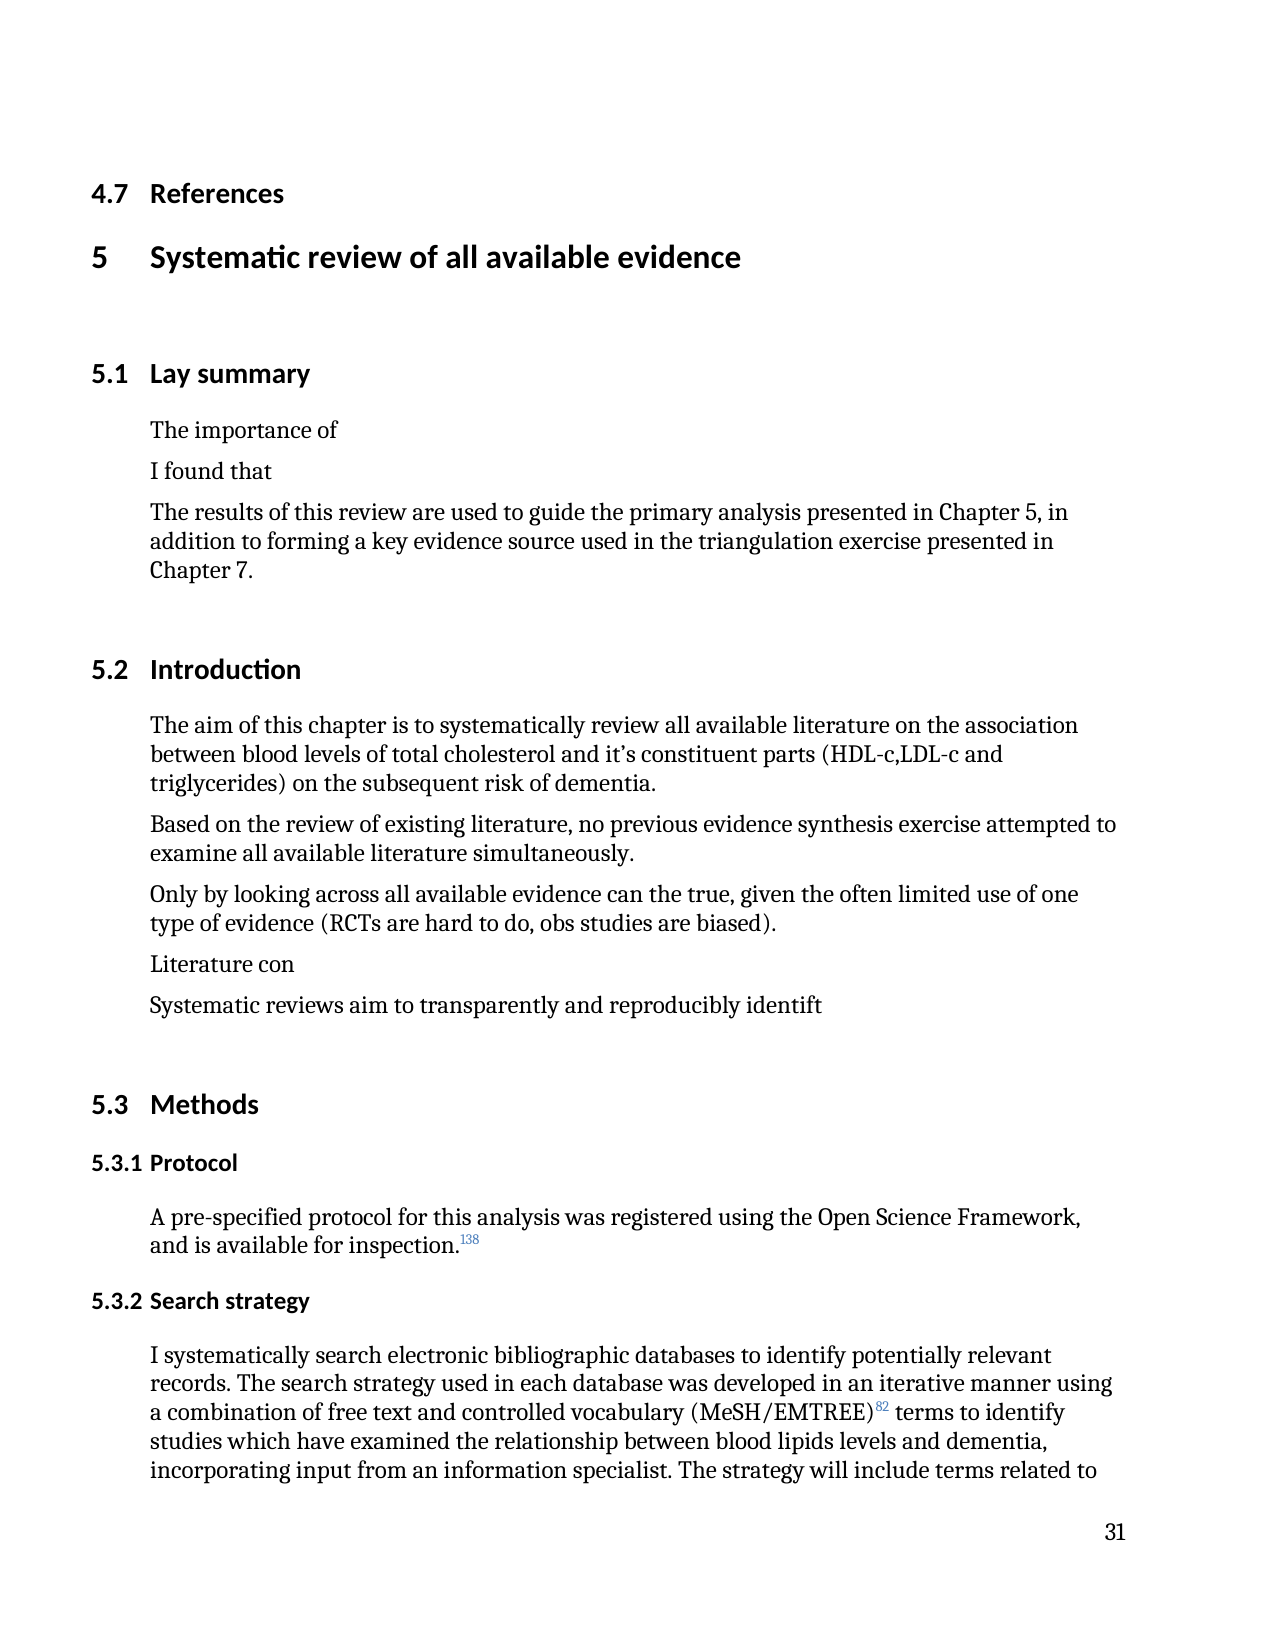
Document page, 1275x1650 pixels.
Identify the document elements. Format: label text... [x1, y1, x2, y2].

text Only by looking across all available evidence can the true, given the often limited use of one type of evidence (RCTs are hard to do, obs studies are biased). [150, 880, 1125, 938]
text Systematic reviews aim to transparently and reproducibly identift [150, 991, 1125, 1020]
text The importance of [150, 416, 1125, 444]
text I found that [150, 457, 1125, 486]
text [150, 1341, 1125, 1484]
text A pre-specified protocol for this analysis was registered using the Open Science Framework, and is available for inspection.138 [150, 1202, 1125, 1260]
text The results of this review are used to guide the primary analysis presented in Chapter 5, in addition to forming a key evidence source used in the triangulation exercise presented in Chapter 7. [150, 498, 1125, 584]
text Literature con [150, 950, 1125, 979]
text Based on the review of existing literature, no previous evidence synthesis exercise attempted to examine all available literature simultaneously. [150, 810, 1125, 868]
subtitle Introduction [91, 651, 1125, 686]
text The aim of this chapter is to systematically review all available literature on the association between blood levels of total cholesterol and it’s constituent parts (HDL-c,LDL-c and triglycerides) on the subsequent risk of dementia. [150, 711, 1125, 798]
subtitle Methods [91, 1086, 1125, 1122]
subtitle Protocol [91, 1147, 1125, 1177]
subtitle Systematic review of all available evidence [91, 236, 1125, 276]
subtitle References [91, 175, 1125, 211]
subtitle Search strategy [91, 1285, 1125, 1316]
subtitle Lay summary [91, 355, 1125, 391]
